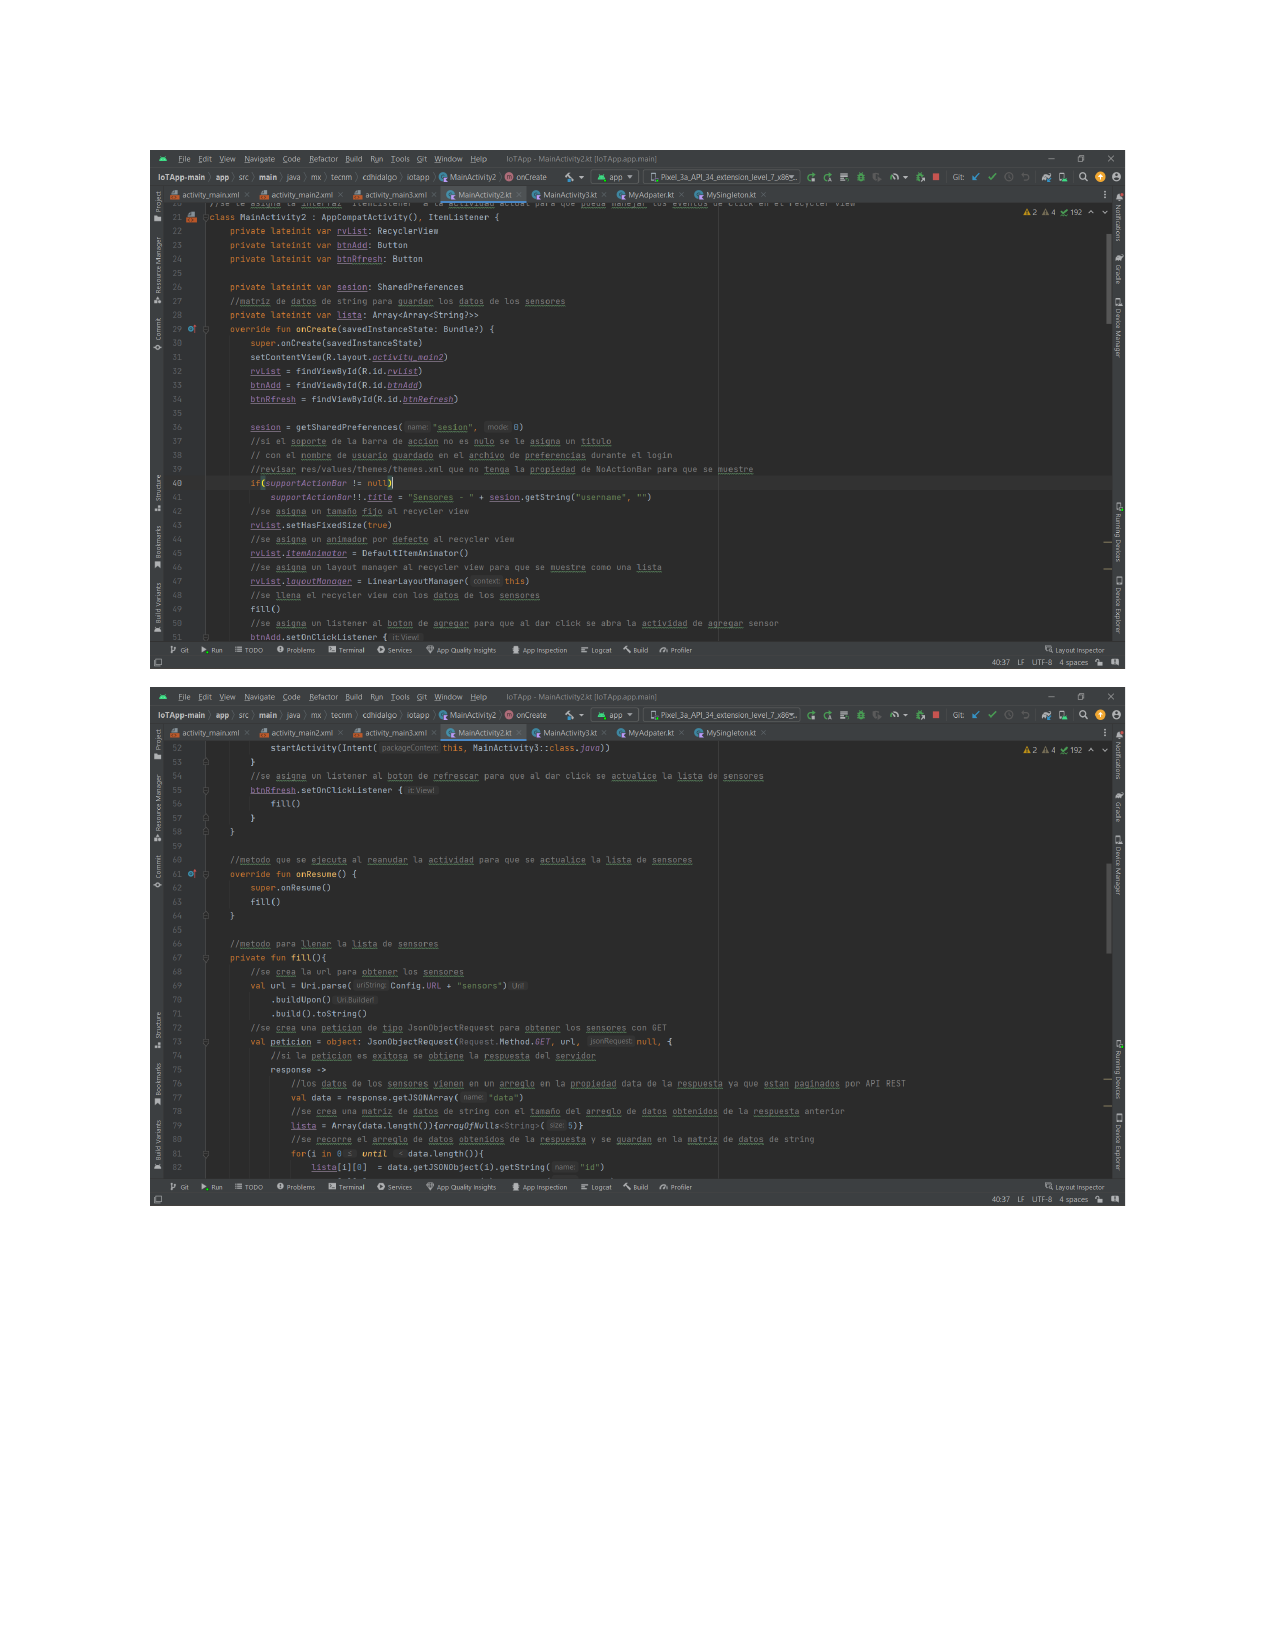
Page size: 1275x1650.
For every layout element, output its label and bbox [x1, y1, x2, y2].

picture [150, 150, 1125, 669]
picture [150, 687, 1125, 1206]
